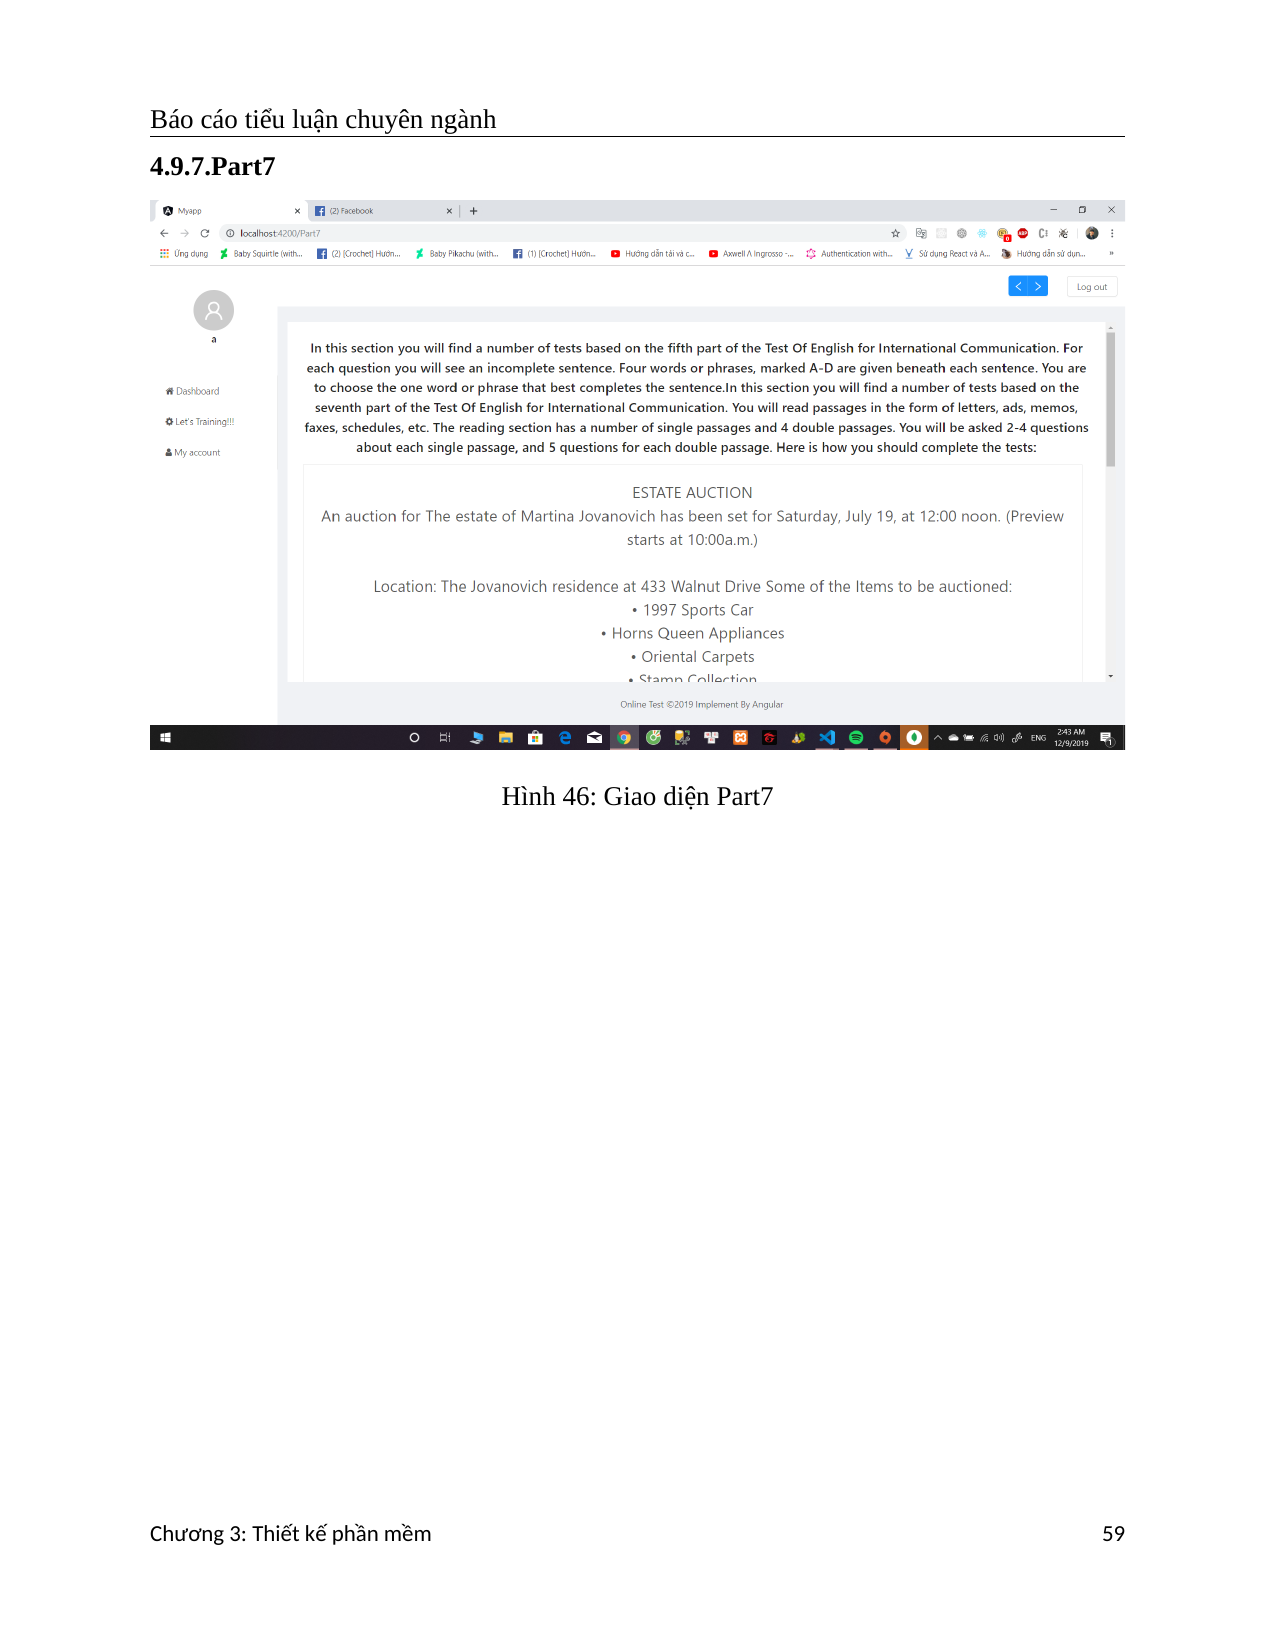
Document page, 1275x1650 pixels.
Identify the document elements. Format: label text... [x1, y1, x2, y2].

subtitle 4.9.7.Part7 [150, 150, 1125, 181]
text Hình 46: Giao diện Part7 [150, 780, 1125, 811]
picture [150, 200, 1125, 750]
